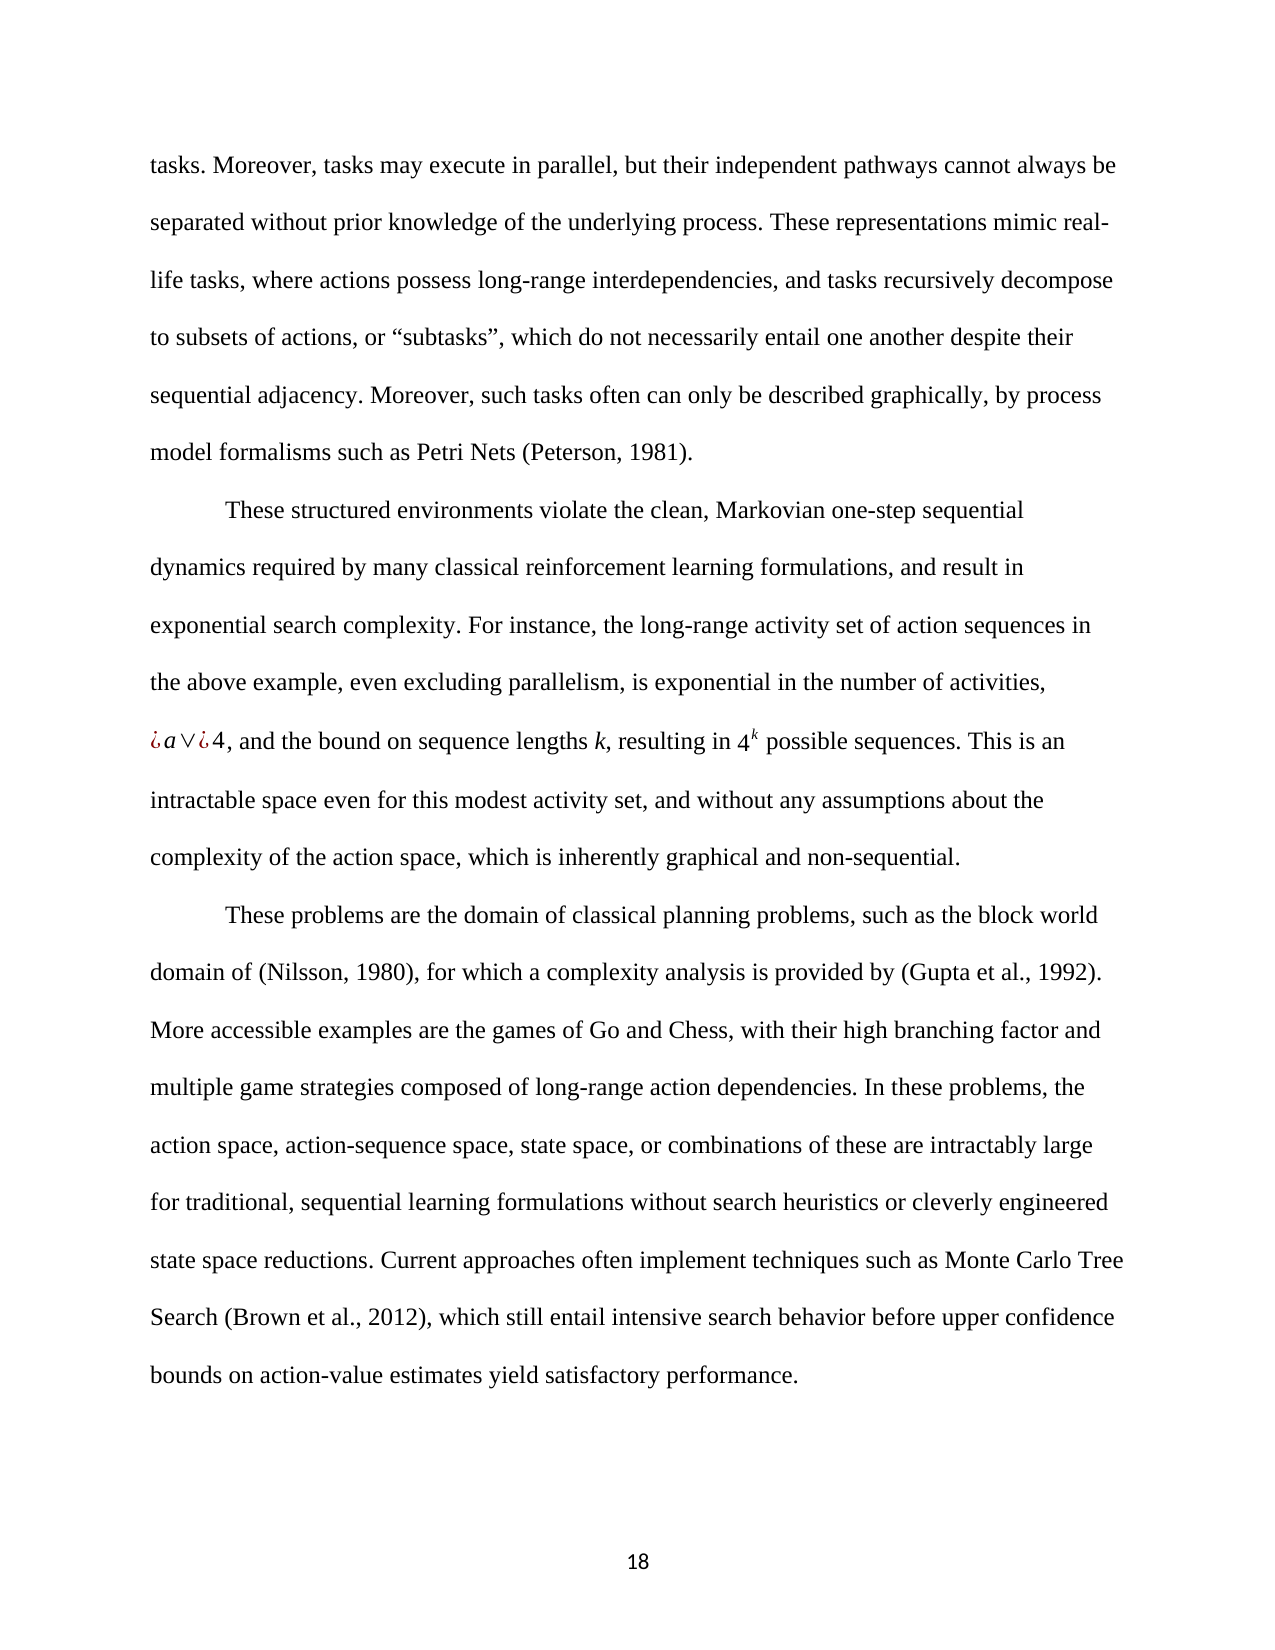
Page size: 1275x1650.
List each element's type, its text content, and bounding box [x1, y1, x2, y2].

text These problems are the domain of classical planning problems, such as the block world domain of (Nilsson, 1980), for which a complexity analysis is provided by (Gupta et al., 1992). More accessible examples are the games of Go and Chess, with their high branching factor and multiple game strategies composed of long-range action dependencies. In these problems, the action space, action-sequence space, state space, or combinations of these are intractably large for traditional, sequential learning formulations without search heuristics or cleverly engineered state space reductions. Current approaches often implement techniques such as Monte Carlo Tree Search (Brown et al., 2012), which still entail intensive search behavior before upper confidence bounds on action-value estimates yield satisfactory performance. [150, 900, 1125, 1389]
text These structured environments violate the clean, Markovian one-step sequential dynamics required by many classical reinforcement learning formulations, and result in exponential search complexity. For instance, the long-range activity set of action sequences in the above example, even excluding parallelism, is exponential in the number of activities, , and the bound on sequence lengths k, resulting in possible sequences. This is an intractable space even for this modest activity set, and without any assumptions about the complexity of the action space, which is inherently graphical and non-sequential. [150, 495, 1125, 871]
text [150, 150, 1125, 466]
